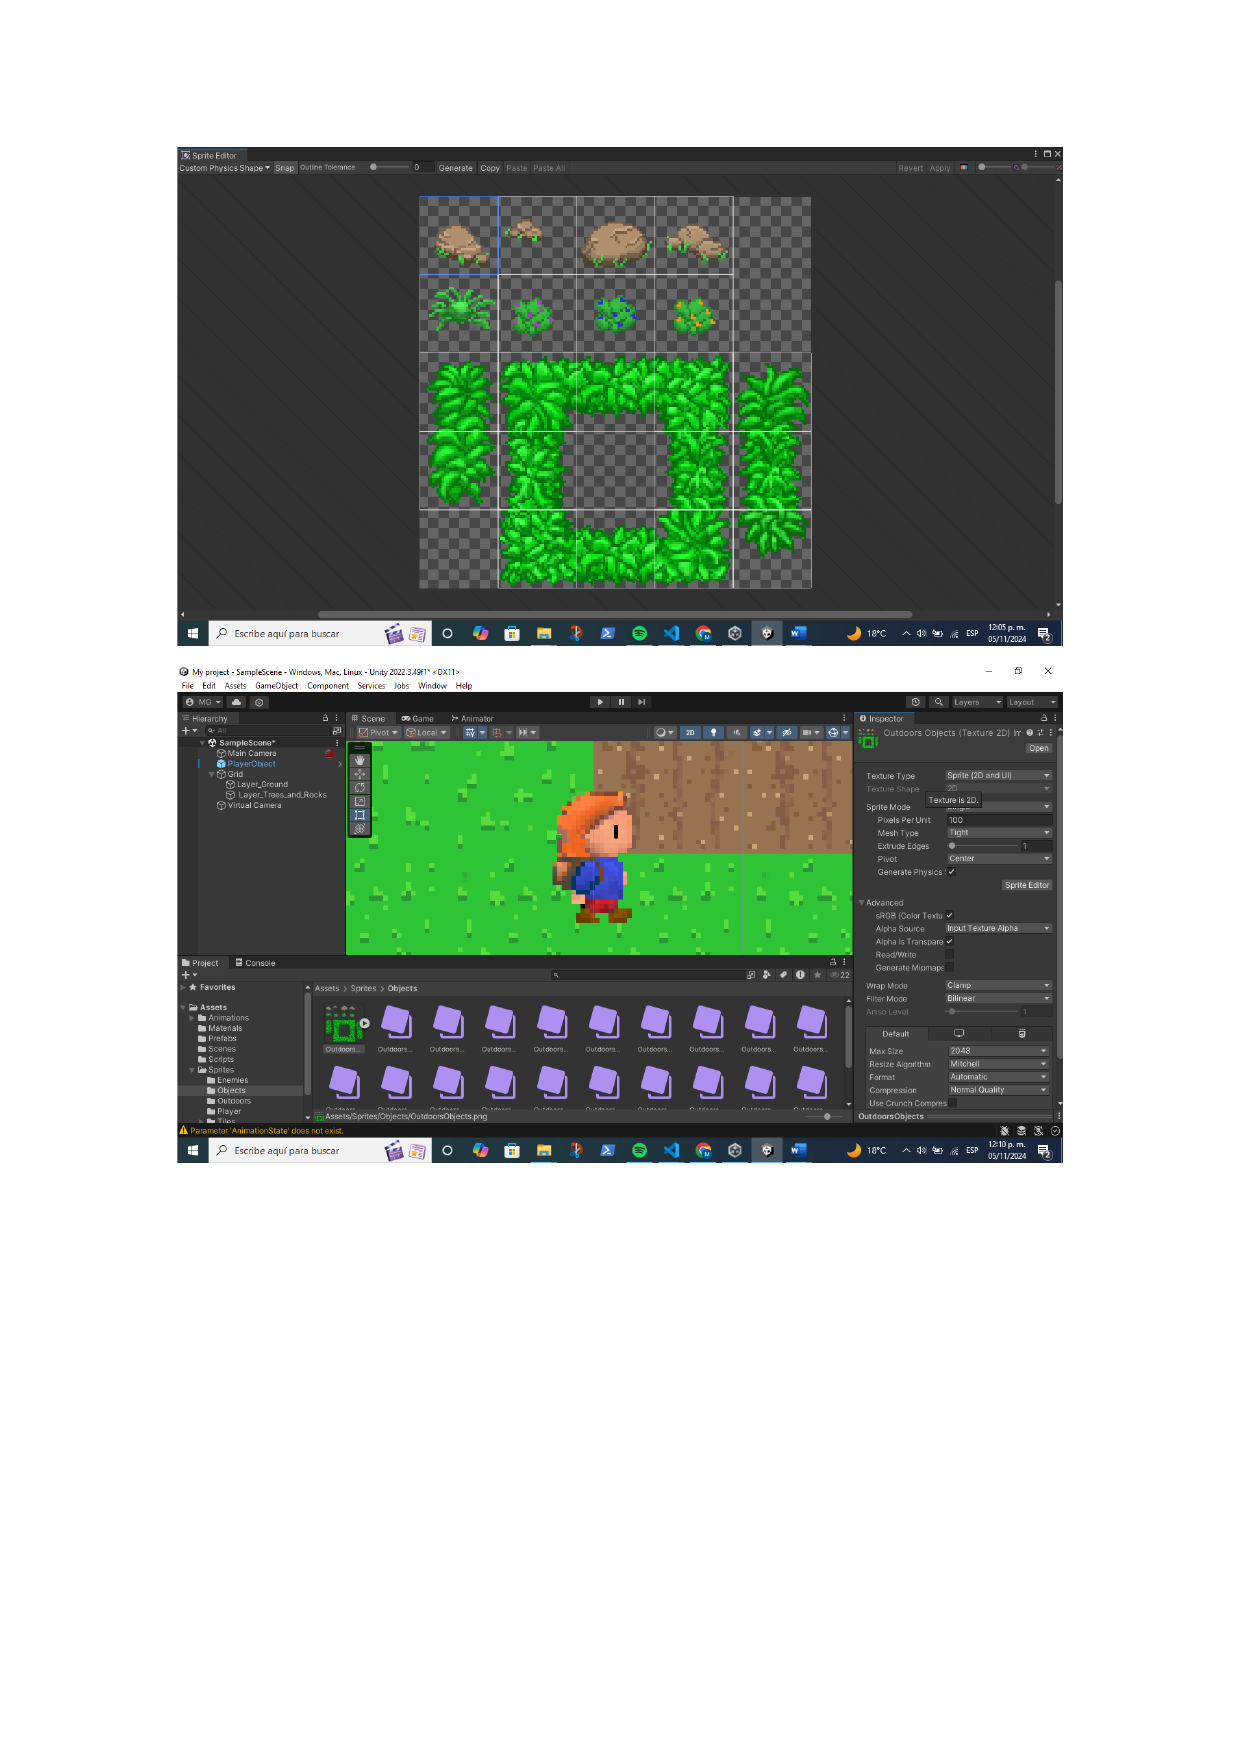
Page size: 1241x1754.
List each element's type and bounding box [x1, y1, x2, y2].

picture [177, 664, 1063, 1163]
picture [177, 147, 1063, 646]
